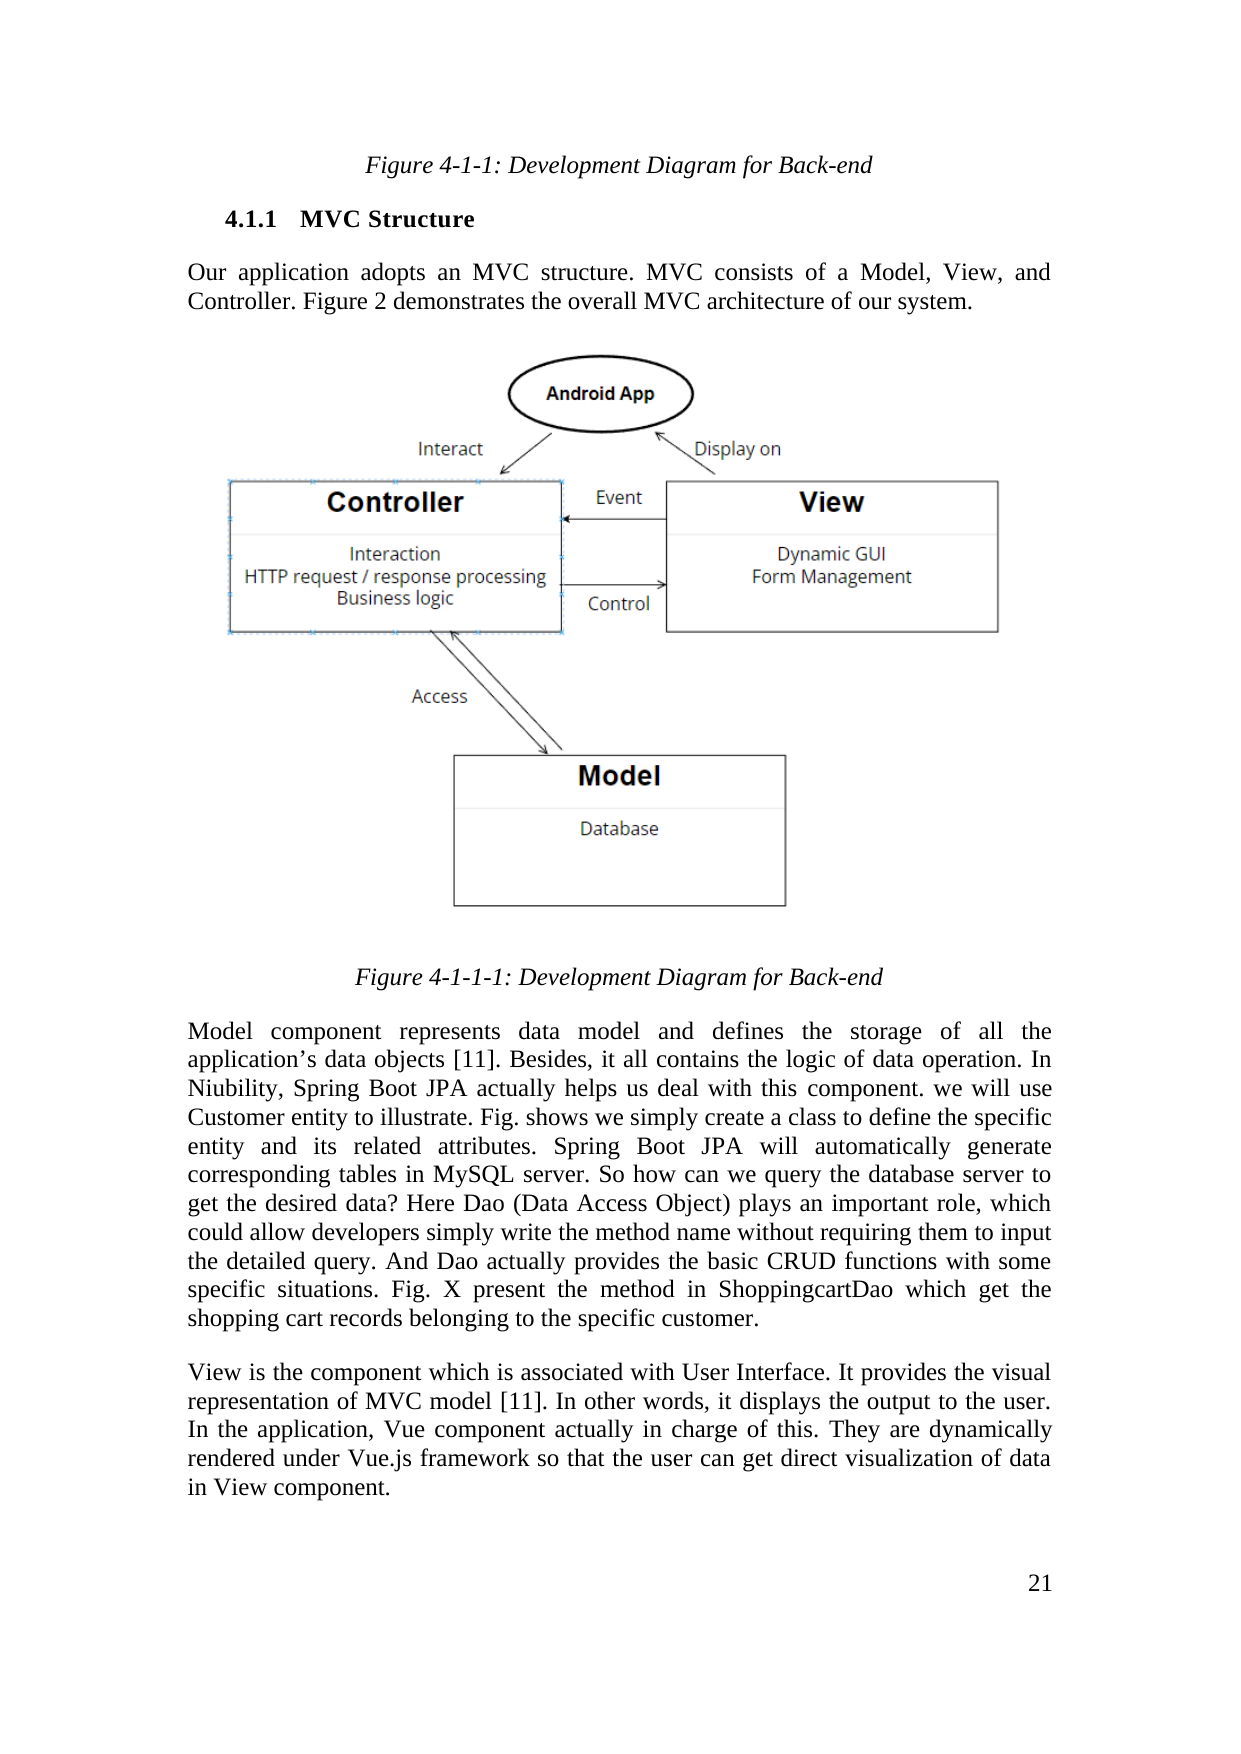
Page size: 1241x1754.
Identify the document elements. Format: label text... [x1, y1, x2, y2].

text Figure 4-1-1: Development Diagram for Back-end [187, 150, 1053, 179]
text Figure 4-1-1-1: Development Diagram for Back-end [187, 962, 1053, 991]
picture [187, 340, 1041, 937]
text Our application adopts an MVC structure. MVC consists of a Model, View, and Controller. Figure 2 demonstrates the overall MVC architecture of our system. [187, 257, 1053, 315]
text View is the component which is associated with User Interface. It provides the visual representation of MVC model. In other words, it displays the output to the user. In the application, Vue component actually in charge of this. They are dynamically rendered under Vue.js framework so that the user can get direct visualization of data in View component. [187, 1357, 1053, 1501]
subtitle MVC Structure [225, 204, 1053, 232]
text Model component represents data model and defines the storage of all the application’s data objects. Besides, it all contains the logic of data operation. In Niubility, Spring Boot JPA actually helps us deal with this component. we will use Customer entity to illustrate. Fig. shows we simply create a class to define the specific entity and its related attributes. Spring Boot JPA will automatically generate corresponding tables in MySQL server. So how can we query the database server to get the desired data? Here Dao (Data Access Object) plays an important role, which could allow developers simply write the method name without requiring them to input the detailed query. And Dao actually provides the basic CRUD functions with some specific situations. Fig. X present the method in ShoppingcartDao which get the shopping cart records belonging to the specific customer. [187, 1016, 1053, 1332]
